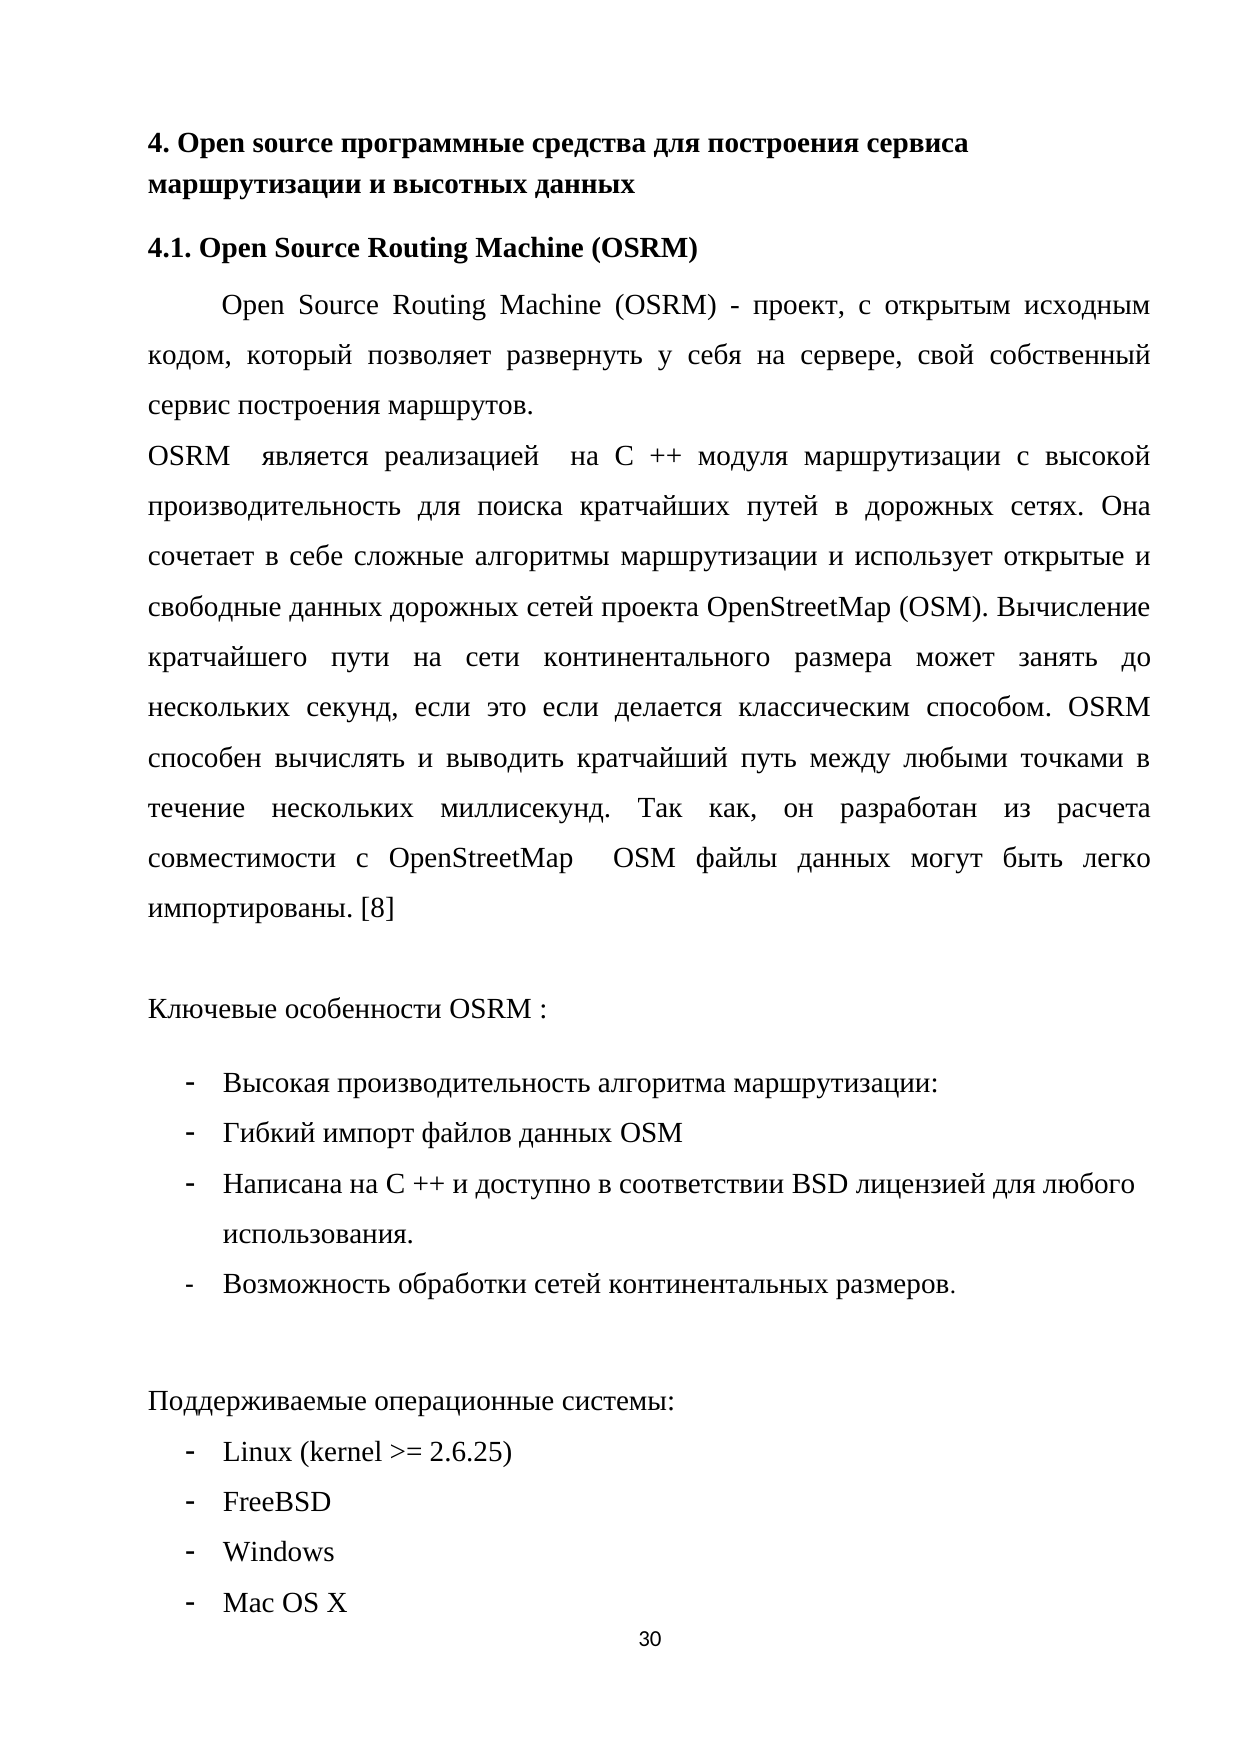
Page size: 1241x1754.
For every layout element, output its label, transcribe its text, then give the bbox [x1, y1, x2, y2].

text Ключевые особенности OSRM : [148, 991, 1152, 1025]
list Возможность обработки сетей континентальных размеров. [185, 1267, 1152, 1300]
list Гибкий импорт файлов данных OSM [185, 1115, 1152, 1149]
list Написана на C ++ и доступно в соответствии BSD лицензией для любого использования. [185, 1166, 1152, 1250]
list Windows [185, 1534, 1152, 1568]
list Mac OS X [185, 1585, 1152, 1619]
text Open Source Routing Machine (OSRM) - проект, с открытым исходным кодом, который позволяет развернуть у себя на сервере, свой собственный сервис построения маршрутов. [148, 287, 1152, 421]
list FreeBSD [185, 1484, 1152, 1518]
list Linux (kernel >= 2.6.25) [185, 1434, 1152, 1467]
text OSRM является реализацией на C ++ модуля маршрутизации с высокой производительность для поиска кратчайших путей в дорожных сетях. Она сочетает в себе сложные алгоритмы маршрутизации и использует открытые и свободные данных дорожных сетей проекта OpenStreetMap (OSM). Вычисление кратчайшего пути на сети континентального размера может занять до нескольких секунд, если это если делается классическим способом. OSRM способен вычислять и выводить кратчайший путь между любыми точками в течение нескольких миллисекунд. Так как, он разработан из расчета совместимости с OpenStreetMap OSM файлы данных могут быть легко импортированы. [8] [148, 438, 1152, 924]
text 4. Open source программные средства для построения сервиса маршрутизации и высотных данных [148, 118, 1152, 199]
list Высокая производительность алгоритма маршрутизации: [185, 1065, 1152, 1099]
text Поддерживаемые операционные системы: [148, 1383, 1152, 1417]
text 4.1. Open Source Routing Machine (OSRM) [148, 223, 1152, 263]
